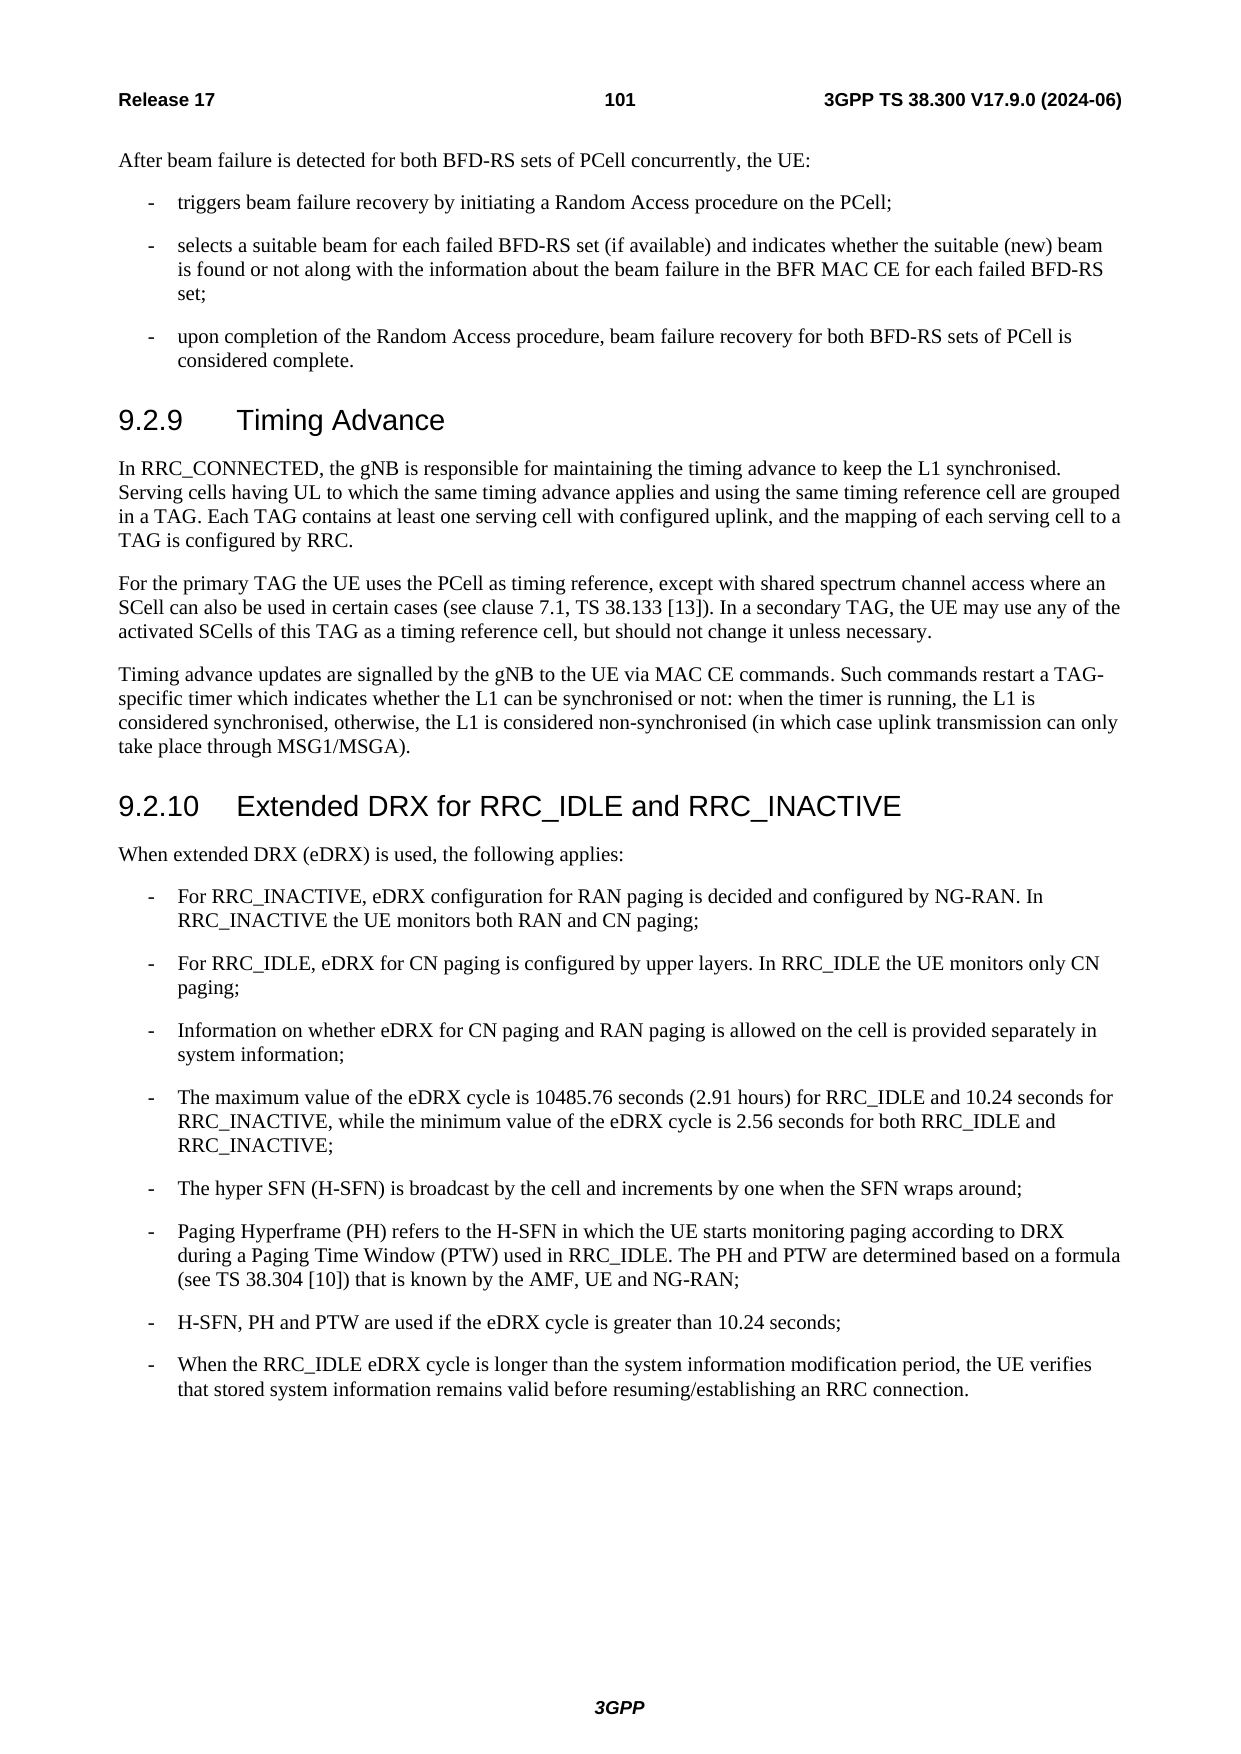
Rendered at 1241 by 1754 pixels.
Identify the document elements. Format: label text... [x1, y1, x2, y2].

text - selects a suitable beam for each failed BFD-RS set (if available) and indicates whether the suitable (new) beam is found or not along with the information about the beam failure in the BFR MAC CE for each failed BFD-RS set; [148, 233, 1122, 305]
text - The maximum value of the eDRX cycle is 10485.76 seconds (2.91 hours) for RRC_IDLE and 10.24 seconds for RRC_INACTIVE, while the minimum value of the eDRX cycle is 2.56 seconds for both RRC_IDLE and RRC_INACTIVE; [148, 1085, 1122, 1157]
text In RRC_CONNECTED, the gNB is responsible for maintaining the timing advance to keep the L1 synchronised. Serving cells having UL to which the same timing advance applies and using the same timing reference cell are grouped in a TAG. Each TAG contains at least one serving cell with configured uplink, and the mapping of each serving cell to a TAG is configured by RRC. [118, 456, 1122, 552]
text - H-SFN, PH and PTW are used if the eDRX cycle is greater than 10.24 seconds; [148, 1309, 1122, 1334]
subtitle 9.2.9 Timing Advance [118, 403, 1122, 437]
text - triggers beam failure recovery by initiating a Random Access procedure on the PCell; [148, 190, 1122, 214]
text - Paging Hyperframe (PH) refers to the H-SFN in which the UE starts monitoring paging according to DRX during a Paging Time Window (PTW) used in RRC_IDLE. The PH and PTW are determined based on a formula (see TS 38.304 [10]) that is known by the AMF, UE and NG-RAN; [148, 1219, 1122, 1291]
text - When the RRC_IDLE eDRX cycle is longer than the system information modification period, the UE verifies that stored system information remains valid before resuming/establishing an RRC connection. [148, 1352, 1122, 1401]
text - The hyper SFN (H-SFN) is broadcast by the cell and increments by one when the SFN wraps around; [148, 1176, 1122, 1200]
subtitle 9.2.10 Extended DRX for RRC_IDLE and RRC_INACTIVE [118, 789, 1122, 823]
text For the primary TAG the UE uses the PCell as timing reference, except with shared spectrum channel access where an SCell can also be used in certain cases (see clause 7.1, TS 38.133 [13]). In a secondary TAG, the UE may use any of the activated SCells of this TAG as a timing reference cell, but should not change it unless necessary. [118, 571, 1122, 643]
text - For RRC_INACTIVE, eDRX configuration for RAN paging is decided and configured by NG-RAN. In RRC_INACTIVE the UE monitors both RAN and CN paging; [148, 884, 1122, 932]
text When extended DRX (eDRX) is used, the following applies: [118, 841, 1122, 866]
text - For RRC_IDLE, eDRX for CN paging is configured by upper layers. In RRC_IDLE the UE monitors only CN paging; [148, 951, 1122, 999]
text After beam failure is detected for both BFD-RS sets of PCell concurrently, the UE: [118, 147, 1122, 172]
text - upon completion of the Random Access procedure, beam failure recovery for both BFD-RS sets of PCell is considered complete. [148, 324, 1122, 372]
text - Information on whether eDRX for CN paging and RAN paging is allowed on the cell is provided separately in system information; [148, 1018, 1122, 1066]
text Timing advance updates are signalled by the gNB to the UE via MAC CE commands. Such commands restart a TAG-specific timer which indicates whether the L1 can be synchronised or not: when the timer is running, the L1 is considered synchronised, otherwise, the L1 is considered non-synchronised (in which case uplink transmission can only take place through MSG1/MSGA). [118, 662, 1122, 758]
